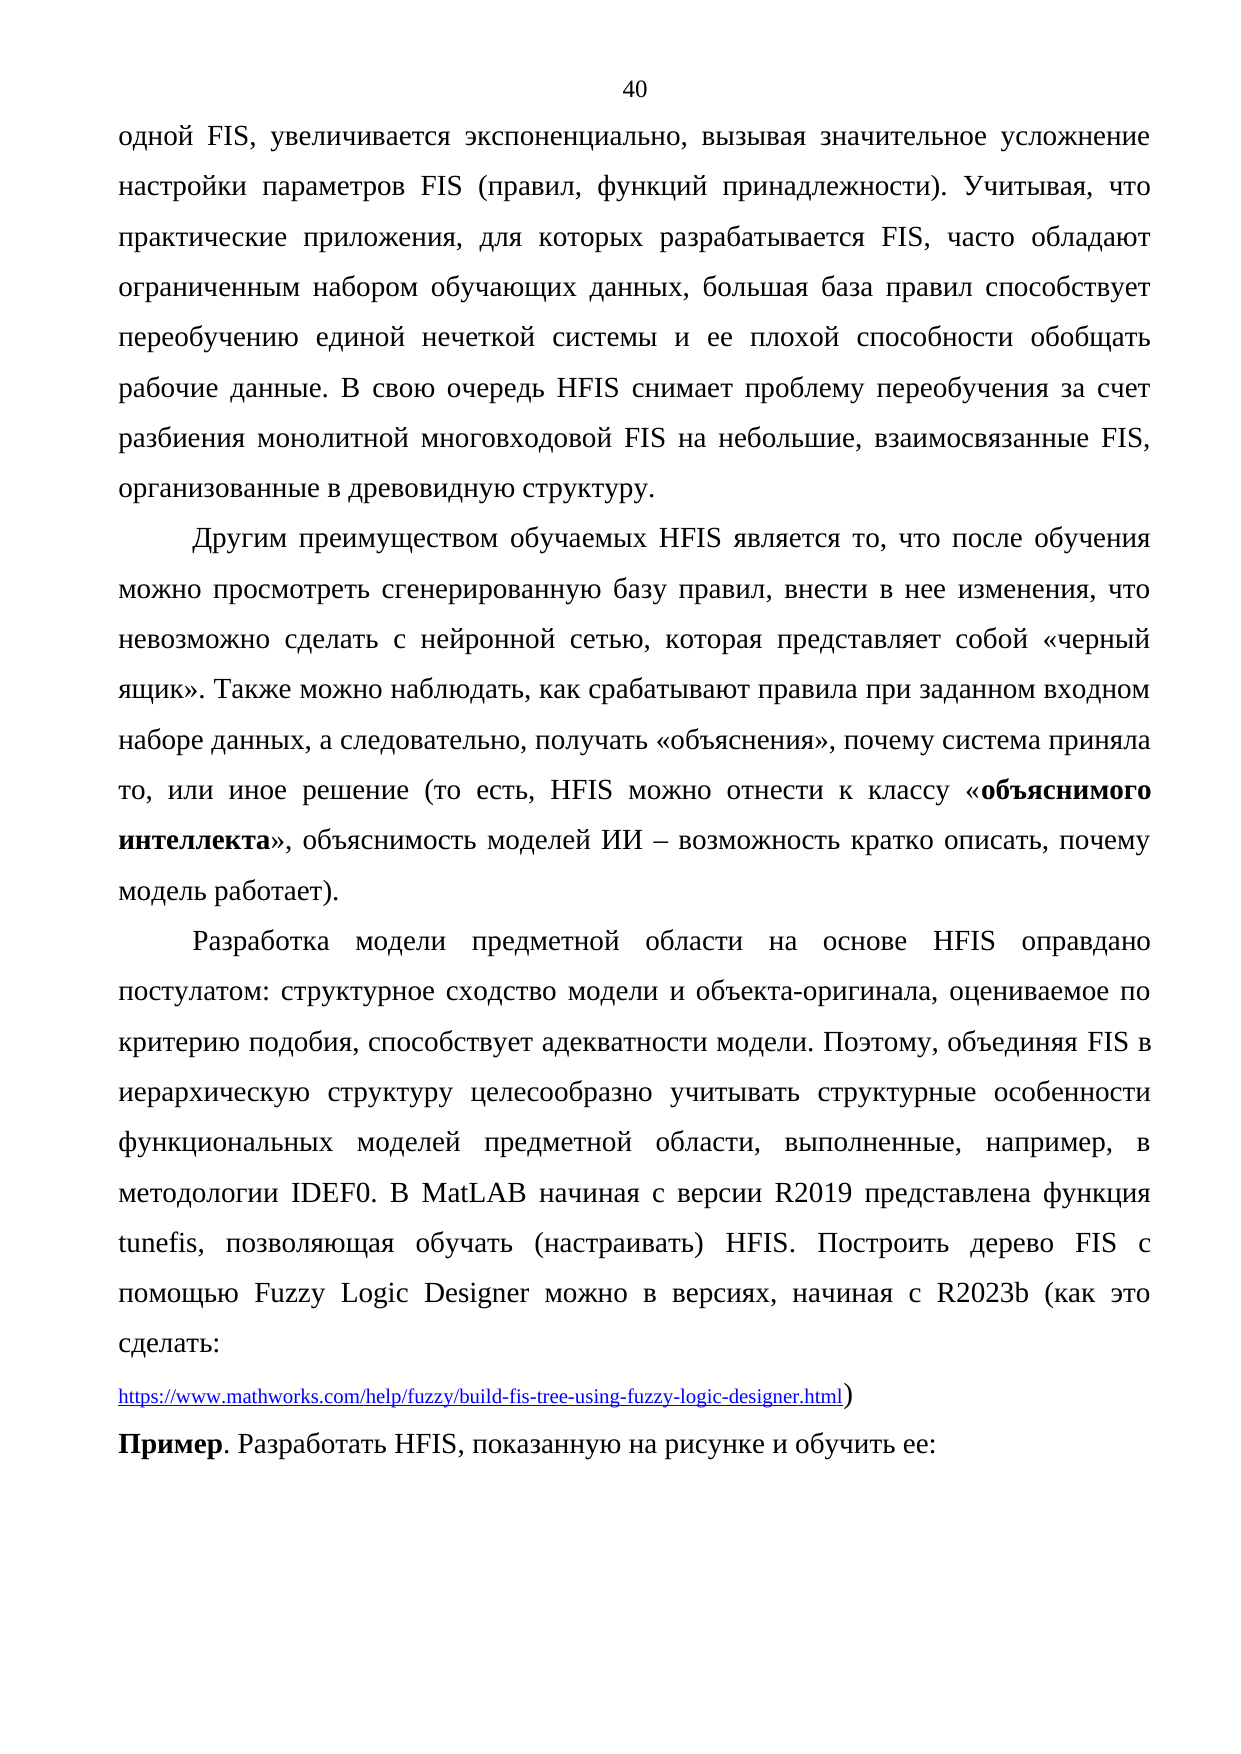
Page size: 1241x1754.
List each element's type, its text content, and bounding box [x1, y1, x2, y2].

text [118, 118, 1152, 504]
text https://www.mathworks.com/help/fuzzy/build-fis-tree-using-fuzzy-logic-designer.html) [118, 1376, 1152, 1409]
text Другим преимуществом обучаемых HFIS является то, что после обучения можно просмотреть сгенерированную базу правил, внести в нее изменения, что невозможно сделать с нейронной сетью, которая представляет собой «черный ящик». Также можно наблюдать, как срабатывают правила при заданном входном наборе данных, а следовательно, получать «объяснения», почему система приняла то, или иное решение (то есть, HFIS можно отнести к классу «объяснимого интеллекта», объяснимость моделей ИИ – возможность кратко описать, почему модель работает). [118, 521, 1152, 906]
text Пример. Разработать HFIS, показанную на рисунке и обучить ее: [118, 1426, 1152, 1460]
text Разработка модели предметной области на основе HFIS оправдано постулатом: структурное сходство модели и объекта-оригинала, оцениваемое по критерию подобия, способствует адекватности модели. Поэтому, объединяя FIS в иерархическую структуру целесообразно учитывать структурные особенности функциональных моделей предметной области, выполненные, например, в методологии IDEF0. В MatLAB начиная с версии R2019 представлена функция tunefis, позволяющая обучать (настраивать) HFIS. Построить дерево FIS с помощью Fuzzy Logic Designer можно в версиях, начиная с R2023b (как это сделать: [118, 923, 1152, 1359]
